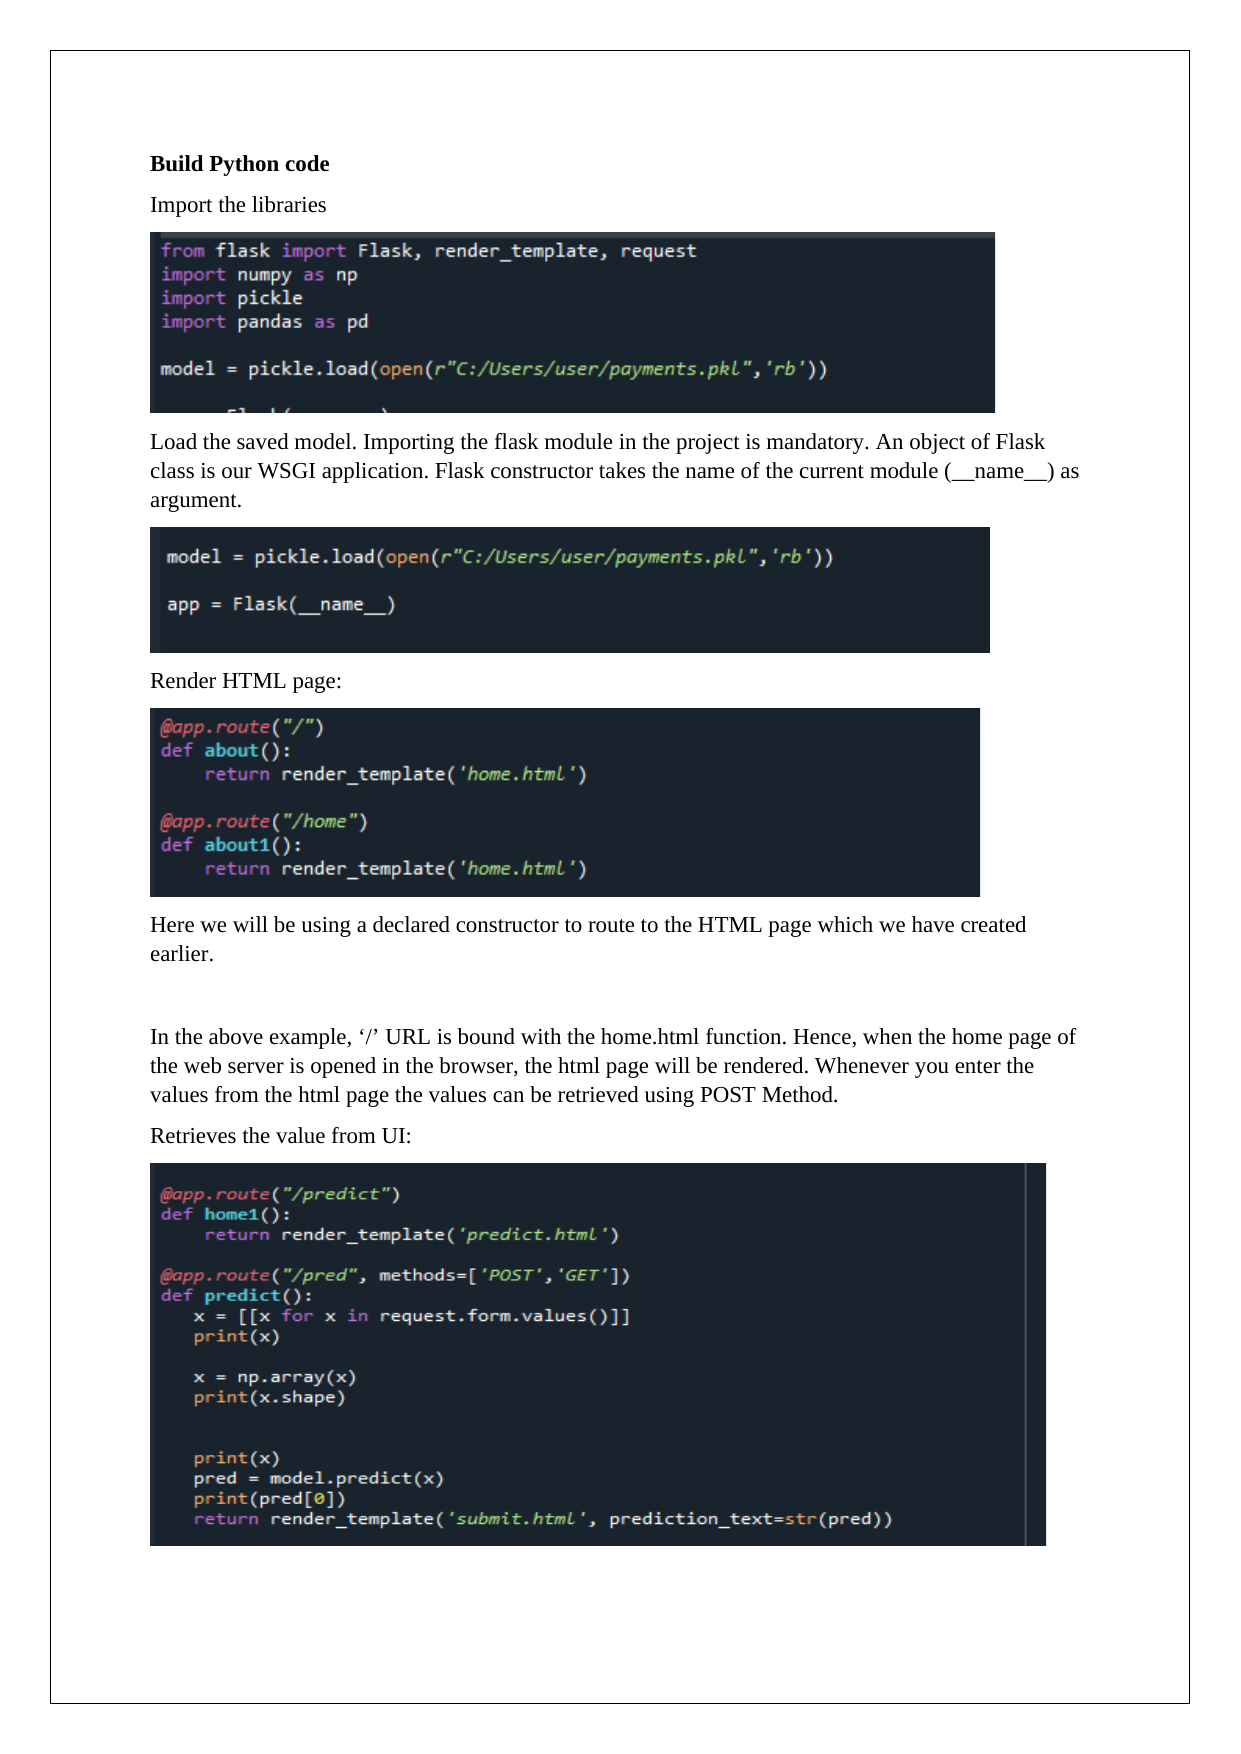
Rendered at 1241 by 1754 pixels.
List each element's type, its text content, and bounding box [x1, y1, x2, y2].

picture [150, 527, 990, 653]
text Retrieves the value from UI: [150, 1122, 1090, 1149]
text Here we will be using a declared constructor to route to the HTML page which we have created earlier. [150, 911, 1090, 967]
text Build Python code [150, 150, 1090, 176]
picture [150, 1163, 1047, 1546]
text Load the saved model. Importing the flask module in the project is mandatory. An object of Flask class is our WSGI application. Flask constructor takes the name of the current module (__name__) as argument. [150, 428, 1090, 512]
picture [150, 708, 980, 897]
picture [150, 232, 996, 413]
text Import the libraries [150, 191, 1090, 218]
text Render HTML page: [150, 667, 1090, 694]
text In the above example, ‘/’ URL is bound with the home.html function. Hence, when the home page of the web server is opened in the browser, the html page will be rendered. Whenever you enter the values from the html page the values can be retrieved using POST Method. [150, 1023, 1090, 1107]
